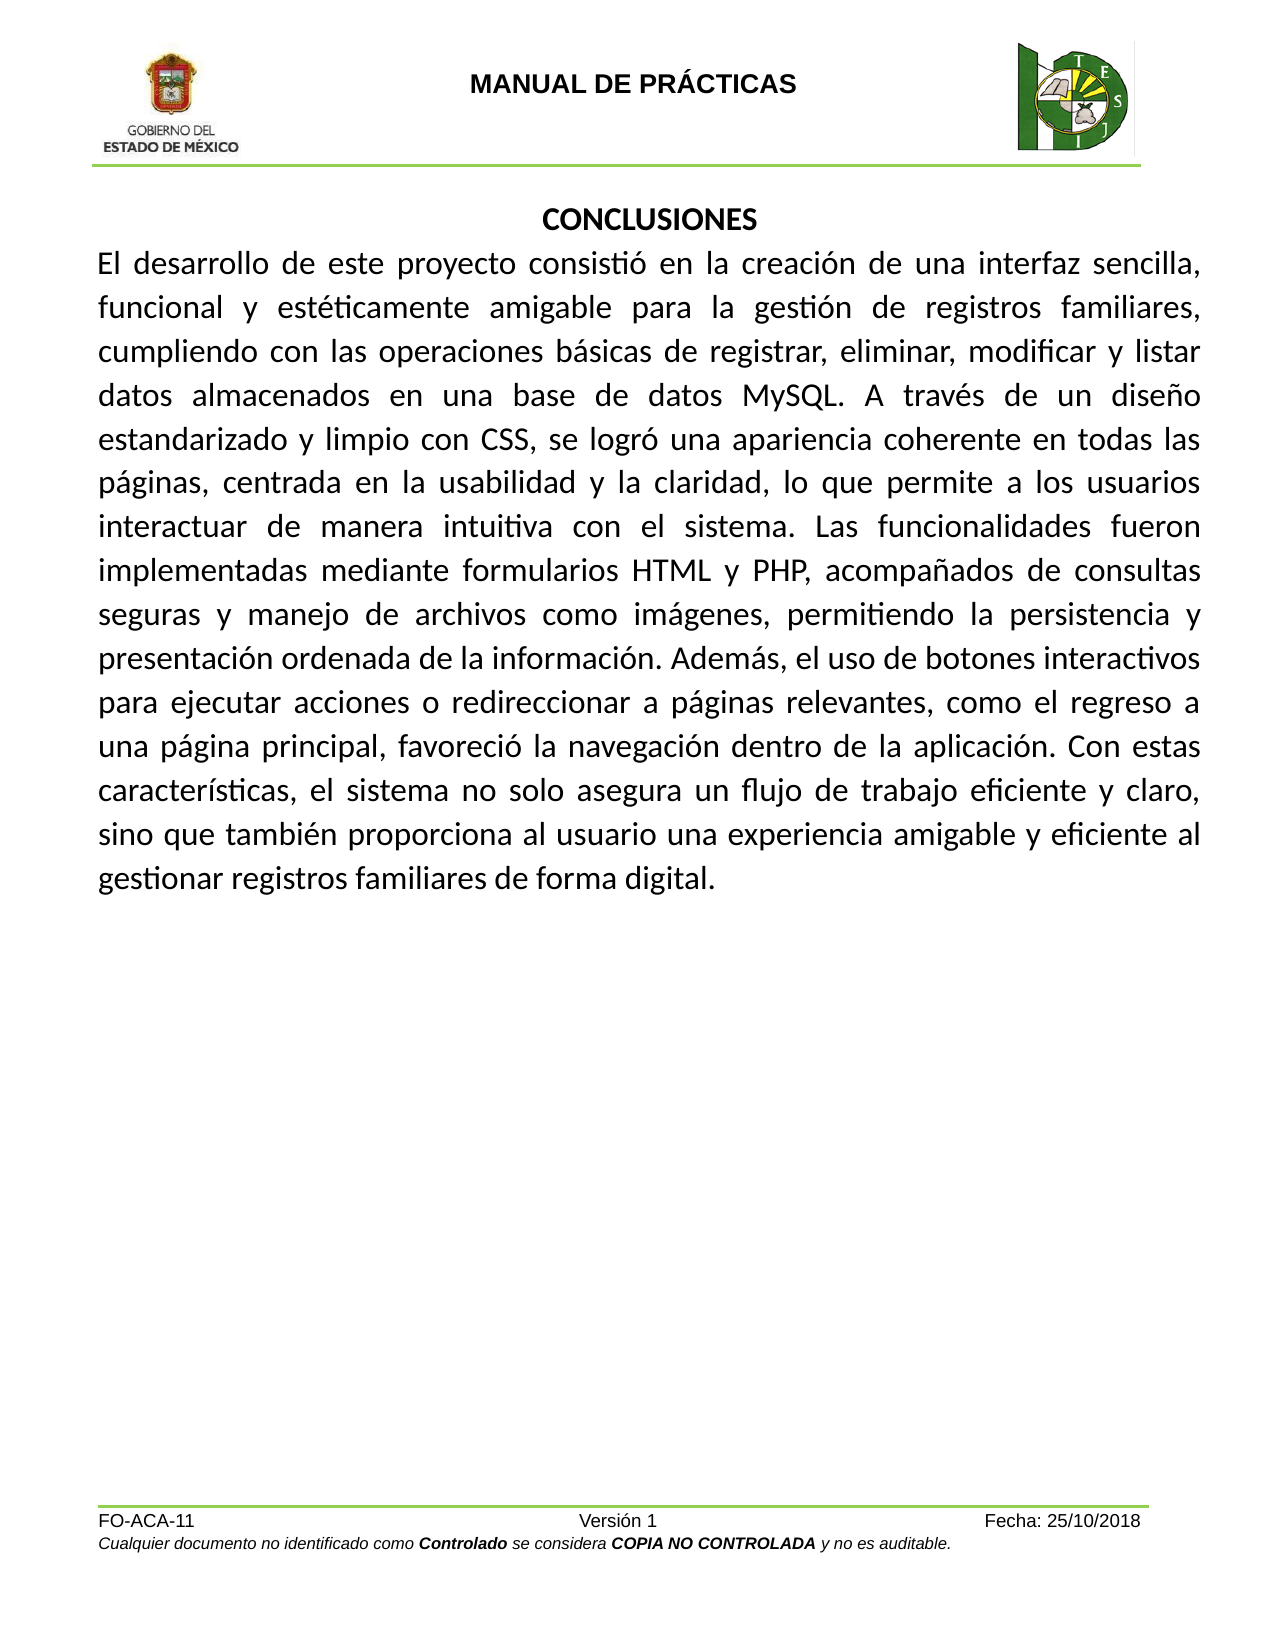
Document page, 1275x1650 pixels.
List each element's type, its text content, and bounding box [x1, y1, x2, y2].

text El desarrollo de este proyecto consistió en la creación de una interfaz sencilla, funcional y estéticamente amigable para la gestión de registros familiares, cumpliendo con las operaciones básicas de registrar, eliminar, modificar y listar datos almacenados en una base de datos MySQL. A través de un diseño estandarizado y limpio con CSS, se logró una apariencia coherente en todas las páginas, centrada en la usabilidad y la claridad, lo que permite a los usuarios interactuar de manera intuitiva con el sistema. Las funcionalidades fueron implementadas mediante formularios HTML y PHP, acompañados de consultas seguras y manejo de archivos como imágenes, permitiendo la persistencia y presentación ordenada de la información. Además, el uso de botones interactivos para ejecutar acciones o redireccionar a páginas relevantes, como el regreso a una página principal, favoreció la navegación dentro de la aplicación. Con estas características, el sistema no solo asegura un flujo de trabajo eficiente y claro, sino que también proporciona al usuario una experiencia amigable y eficiente al gestionar registros familiares de forma digital. [97, 242, 1202, 898]
picture [1016, 41, 1135, 157]
picture [95, 42, 241, 161]
text CONCLUSIONES [97, 198, 1202, 238]
picture [468, 63, 905, 108]
